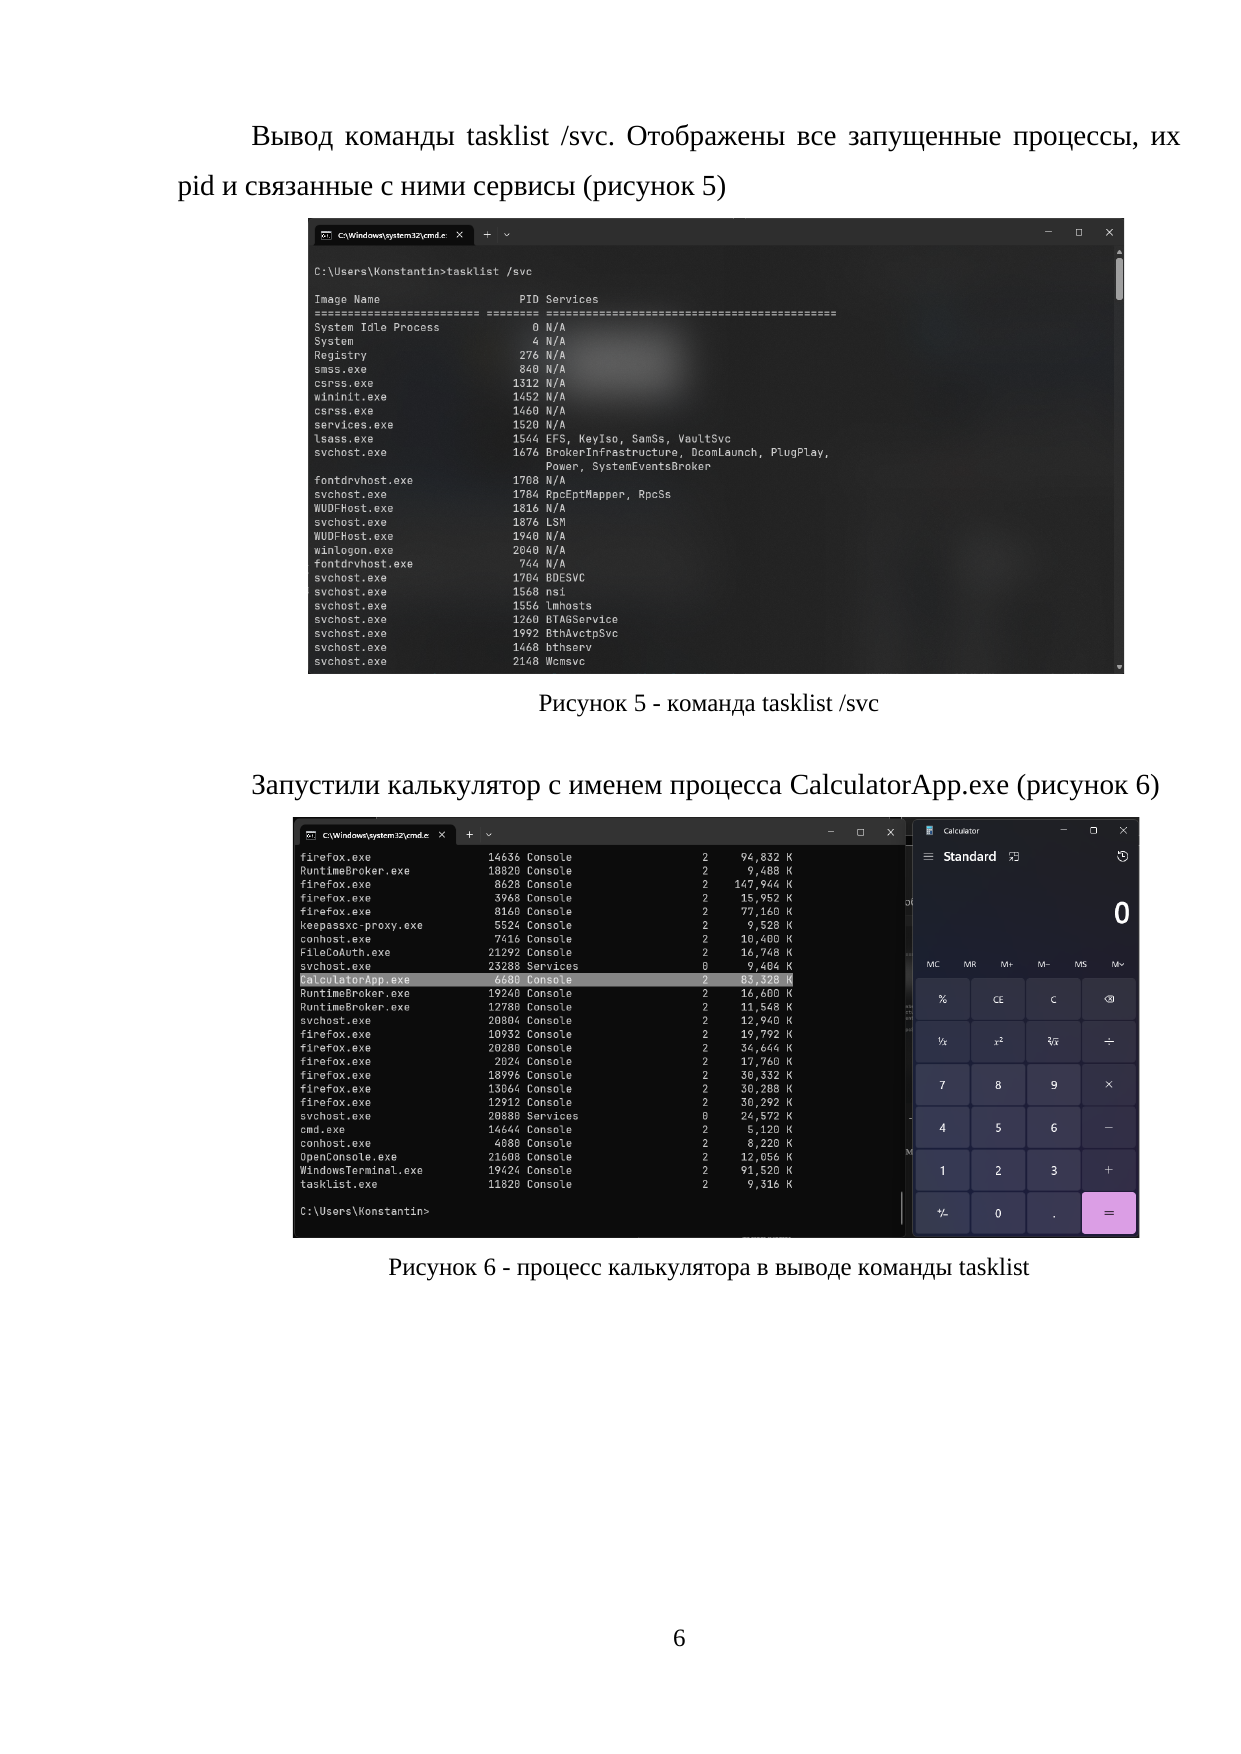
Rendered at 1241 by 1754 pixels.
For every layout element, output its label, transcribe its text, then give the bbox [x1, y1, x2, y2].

text Рисунок 6 - процесс калькулятора в выводе команды tasklist [177, 1252, 1181, 1280]
text Запустили калькулятор с именем процесса CalculatorApp.exe (рисунок 6) [177, 767, 1181, 800]
text Рисунок 5 - команда tasklist /svc [177, 688, 1181, 717]
picture [292, 817, 1140, 1238]
text Вывод команды tasklist /svc. Отображены все запущенные процессы, их pid и связанные с ними сервисы (рисунок 5) [177, 118, 1181, 202]
picture [308, 218, 1125, 674]
